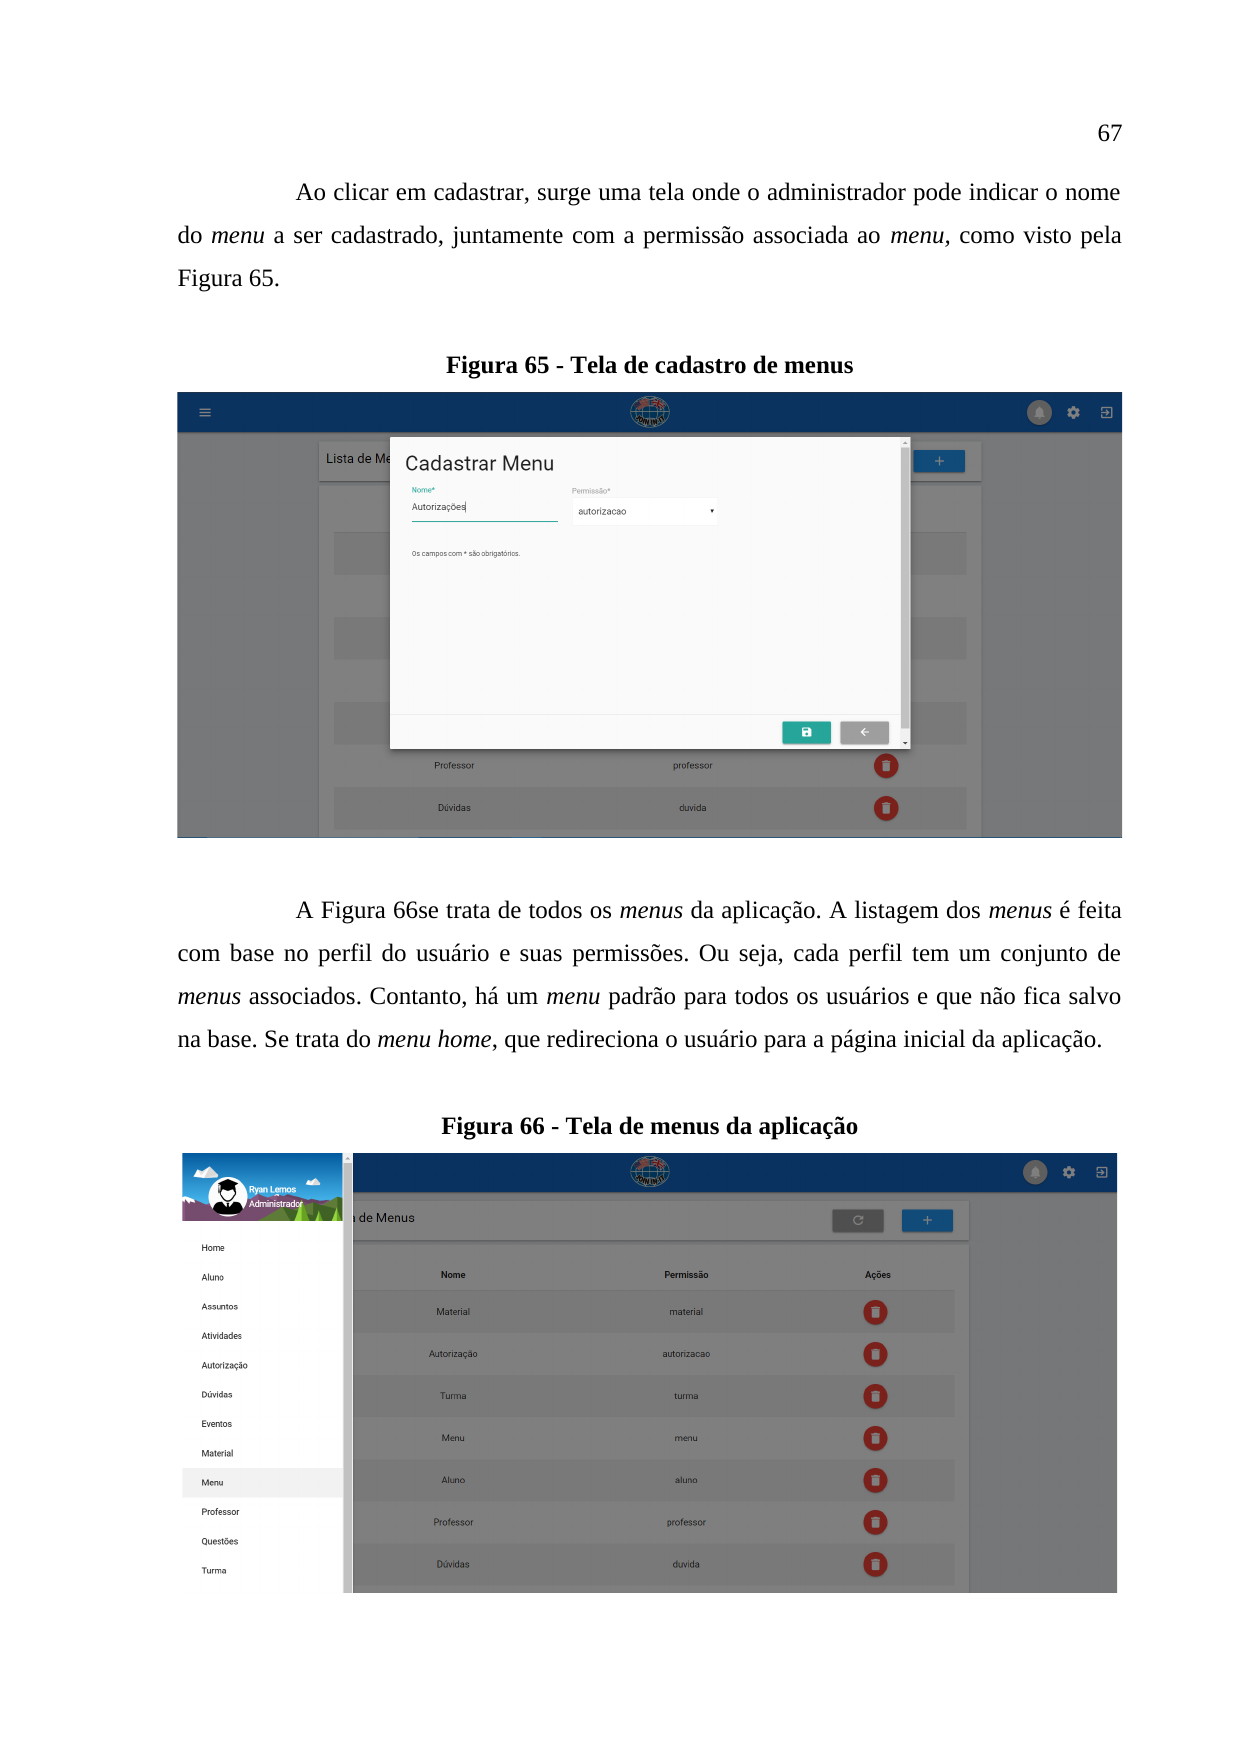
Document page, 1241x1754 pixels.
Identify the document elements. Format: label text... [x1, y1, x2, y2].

text Figura - Tela de menus da aplicação [177, 1111, 1122, 1139]
text Ao clicar em cadastrar, surge uma tela onde o administrador pode indicar o nome do menu a ser cadastrado, juntamente com a permissão associada ao menu, como visto pela Figura 41. [177, 177, 1122, 292]
picture [177, 392, 1123, 838]
text Figura - Tela de cadastro de menus [177, 350, 1122, 378]
text A Figura 42se trata de todos os menus da aplicação. A listagem dos menus é feita com base no perfil do usuário e suas permissões. Ou seja, cada perfil tem um conjunto de menus associados. Contanto, há um menu padrão para todos os usuários e que não fica salvo na base. Se trata do menu home, que redireciona o usuário para a página inicial da aplicação. [177, 895, 1122, 1053]
picture [182, 1153, 1118, 1593]
